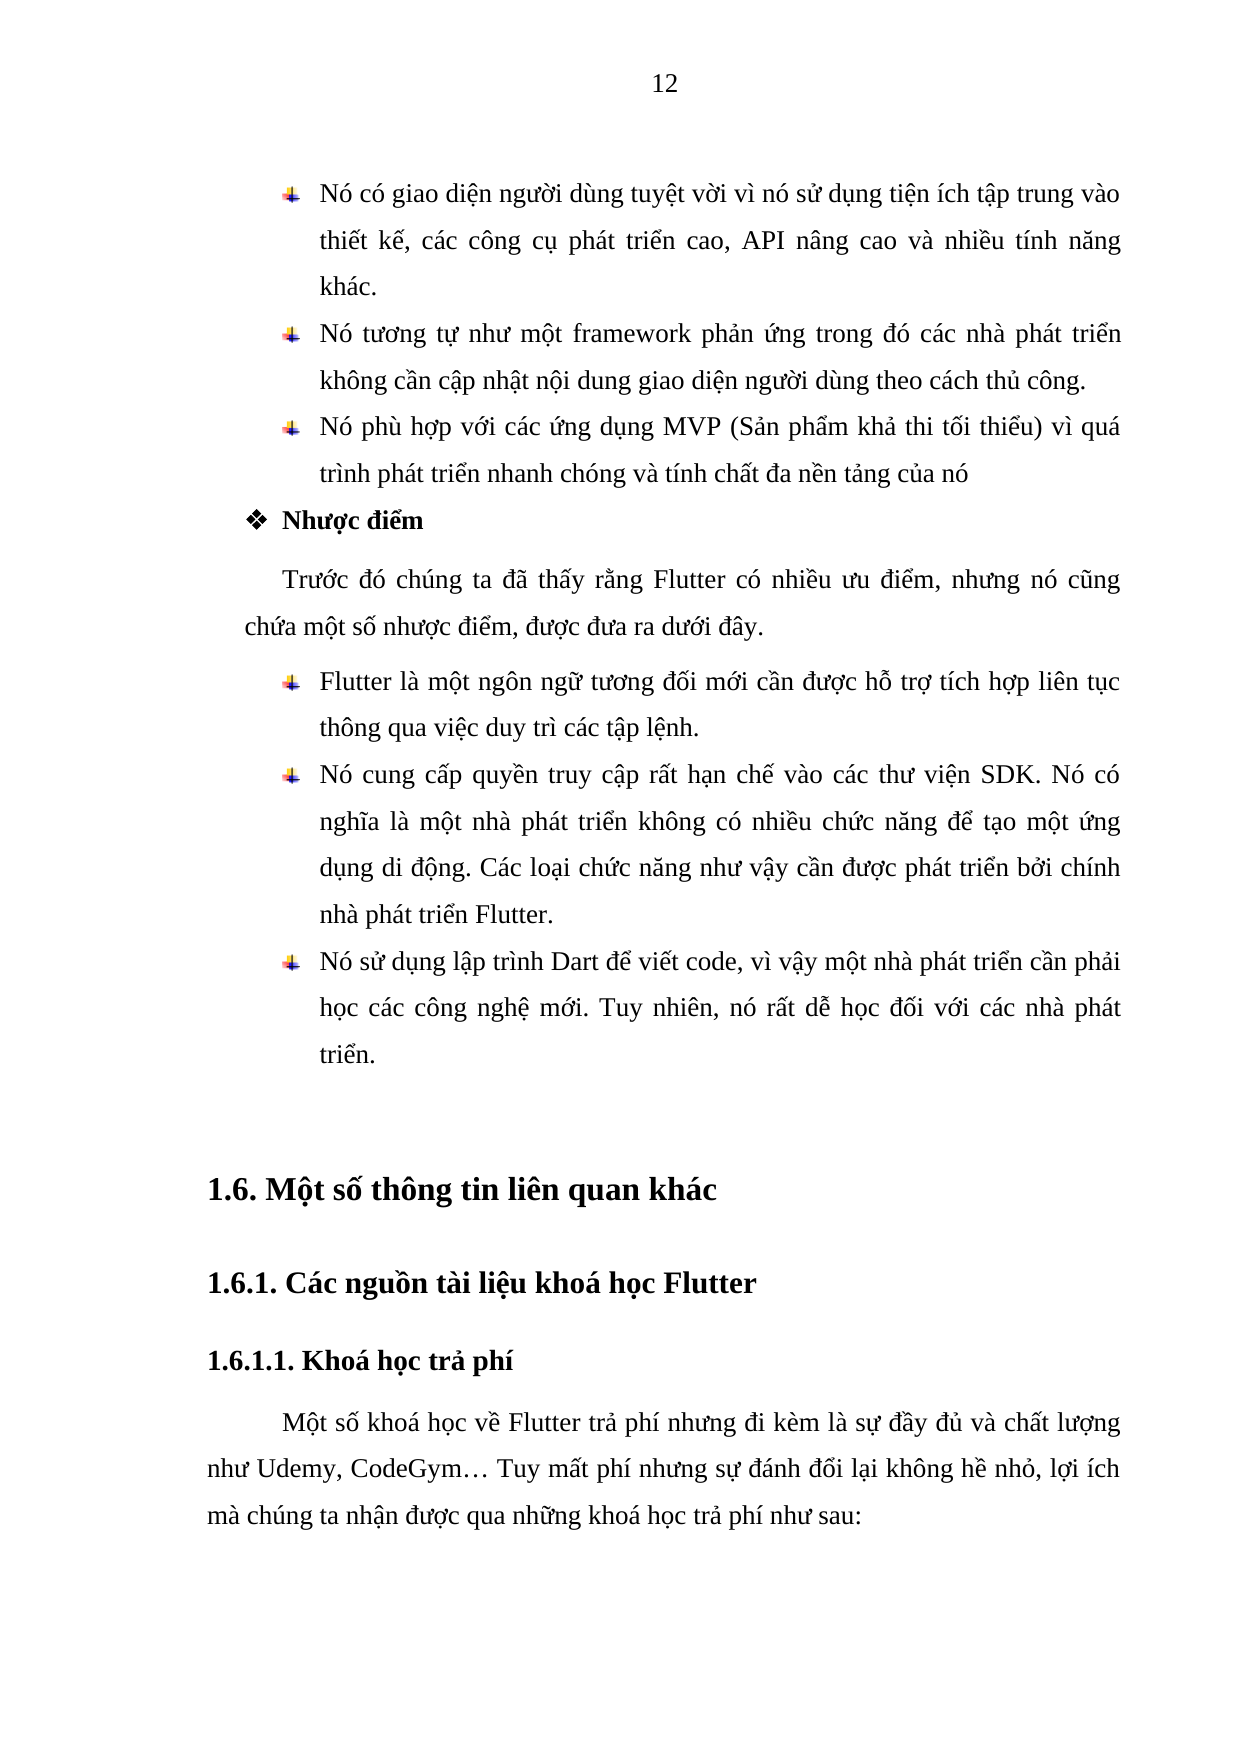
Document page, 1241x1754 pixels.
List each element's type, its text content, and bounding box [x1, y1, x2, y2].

list Nó phù hợp với các ứng dụng MVP (Sản phẩm khả thi tối thiểu) vì quá trình phát triển nhanh chóng và tính chất đa nền tảng của nó [282, 411, 1122, 488]
list Nó tương tự như một framework phản ứng trong đó các nhà phát triển không cần cập nhật nội dung giao diện người dùng theo cách thủ công. [282, 317, 1122, 395]
picture [282, 419, 300, 436]
picture [282, 673, 300, 691]
picture [282, 953, 300, 971]
picture [282, 325, 300, 343]
list Flutter là một ngôn ngữ tương đối mới cần được hỗ trợ tích hợp liên tục thông qua việc duy trì các tập lệnh. [282, 665, 1122, 743]
subtitle 1.6. Một số thông tin liên quan khác [207, 1169, 1122, 1207]
picture [282, 185, 300, 203]
subtitle 1.6.1. Các nguồn tài liệu khoá học Flutter [207, 1264, 1122, 1300]
text Trước đó chúng ta đã thấy rằng Flutter có nhiều ưu điểm, nhưng nó cũng chứa một số nhược điểm, được đưa ra dưới đây. [244, 563, 1122, 641]
list Nó sử dụng lập trình Dart để viết code, vì vậy một nhà phát triển cần phải học các công nghệ mới. Tuy nhiên, nó rất dễ học đối với các nhà phát triển. [282, 945, 1122, 1069]
text Một số khoá học về Flutter trả phí nhưng đi kèm là sự đầy đủ và chất lượng như Udemy, CodeGym… Tuy mất phí nhưng sự đánh đổi lại không hề nhỏ, lợi ích mà chúng ta nhận được qua những khoá học trả phí như sau: [207, 1406, 1122, 1530]
list Nó có giao diện người dùng tuyệt vời vì nó sử dụng tiện ích tập trung vào thiết kế, các công cụ phát triển cao, API nâng cao và nhiều tính năng khác. [282, 177, 1122, 302]
list Nó cung cấp quyền truy cập rất hạn chế vào các thư viện SDK. Nó có nghĩa là một nhà phát triển không có nhiều chức năng để tạo một ứng dụng di động. Các loại chức năng như vậy cần được phát triển bởi chính nhà phát triển Flutter. [282, 758, 1122, 929]
list Nhược điểm [244, 504, 1122, 535]
picture [282, 766, 300, 784]
subtitle 1.6.1.1. Khoá học trả phí [207, 1343, 1122, 1376]
